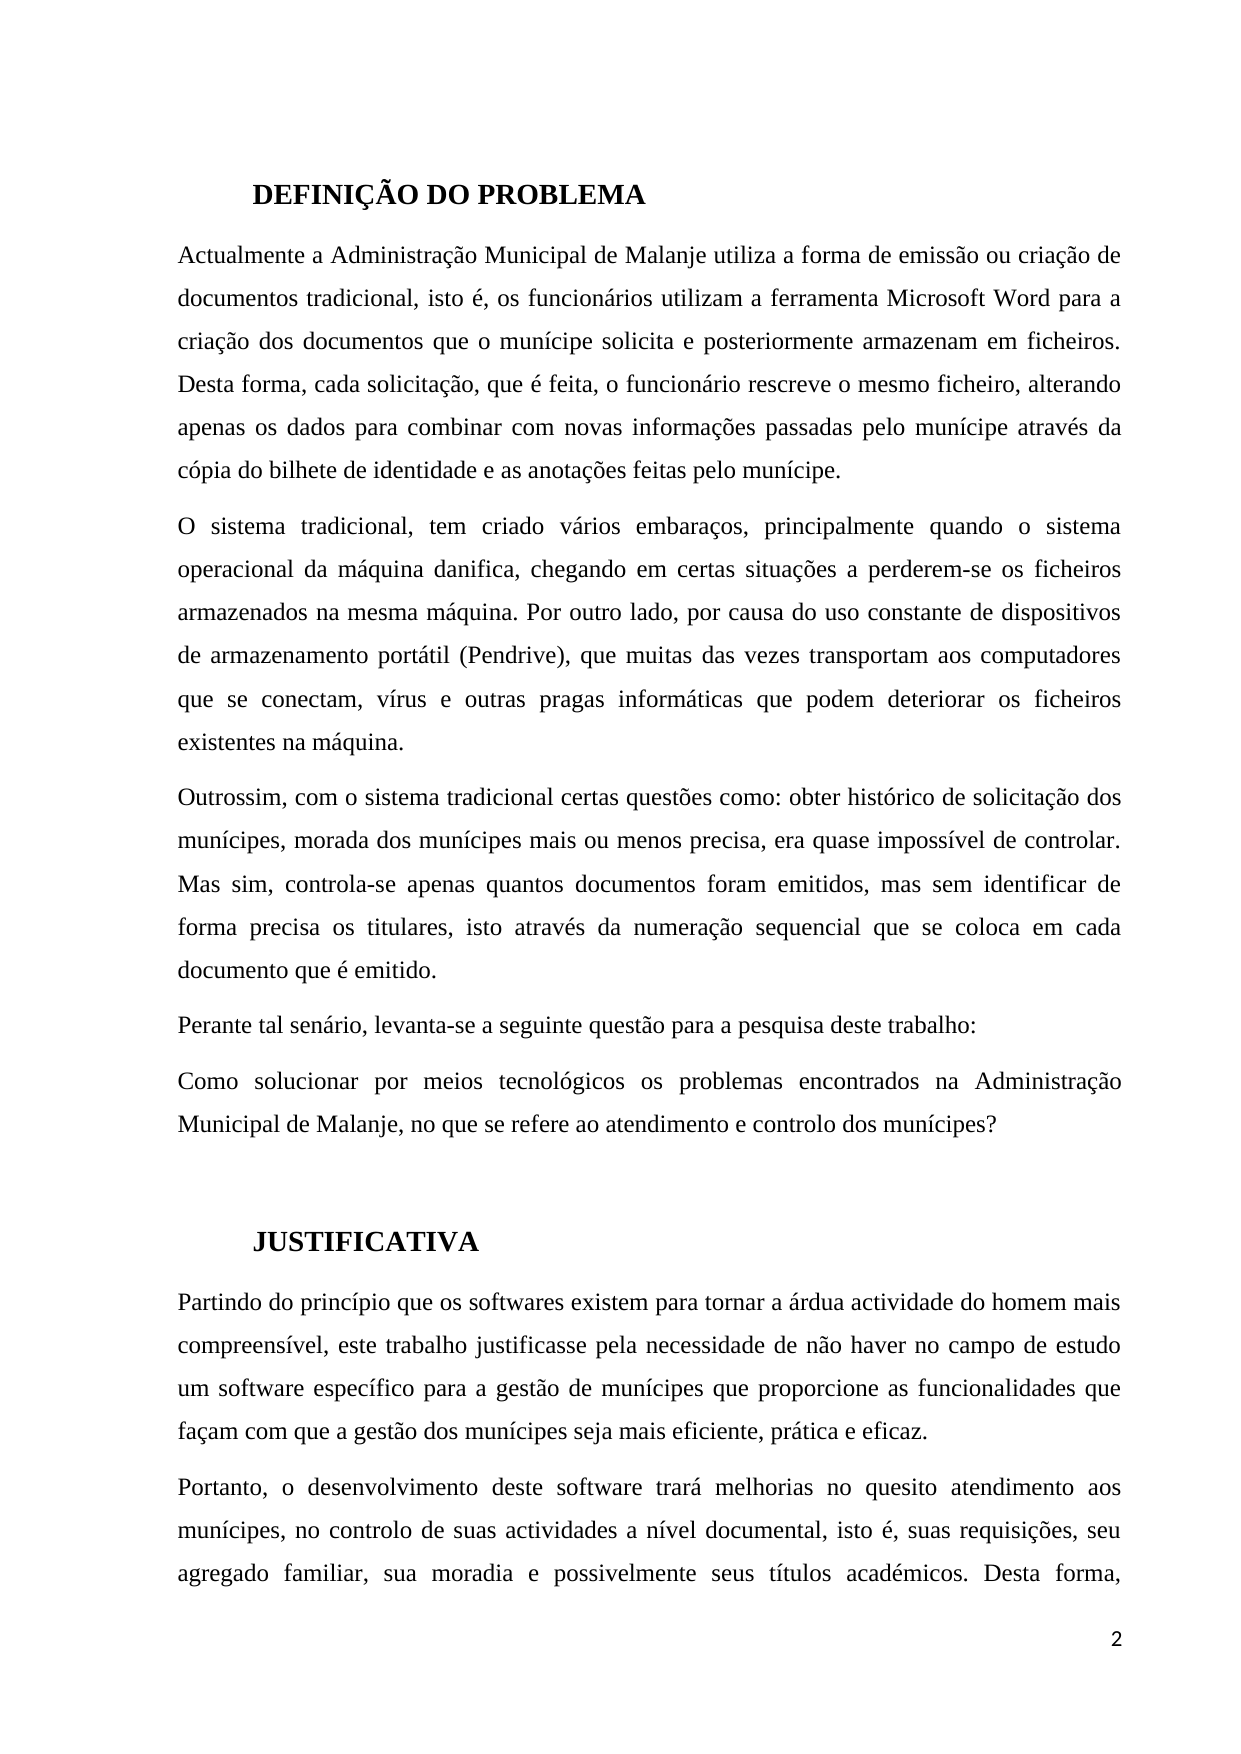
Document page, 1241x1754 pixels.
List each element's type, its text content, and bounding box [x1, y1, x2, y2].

text O sistema tradicional, tem criado vários embaraços, principalmente quando o sistema operacional da máquina danifica, chegando em certas situações a perderem-se os ficheiros armazenados na mesma máquina. Por outro lado, por causa do uso constante de dispositivos de armazenamento portátil (Pendrive), que muitas das vezes transportam aos computadores que se conectam, vírus e outras pragas informáticas que podem deteriorar os ficheiros existentes na máquina. [177, 511, 1122, 756]
text Actualmente a Administração Municipal de Malanje utiliza a forma de emissão ou criação de documentos tradicional, isto é, os funcionários utilizam a ferramenta Microsoft Word para a criação dos documentos que o munícipe solicita e posteriormente armazenam em ficheiros. Desta forma, cada solicitação, que é feita, o funcionário rescreve o mesmo ficheiro, alterando apenas os dados para combinar com novas informações passadas pelo munícipe através da cópia do bilhete de identidade e as anotações feitas pelo munícipe. [177, 240, 1122, 484]
text Como solucionar por meios tecnológicos os problemas encontrados na Administração Municipal de Malanje, no que se refere ao atendimento e controlo dos munícipes? [177, 1066, 1122, 1138]
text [177, 1472, 1122, 1587]
text Outrossim, com o sistema tradicional certas questões como: obter histórico de solicitação dos munícipes, morada dos munícipes mais ou menos precisa, era quase impossível de controlar. Mas sim, controla-se apenas quantos documentos foram emitidos, mas sem identificar de forma precisa os titulares, isto através da numeração sequencial que se coloca em cada documento que é emitido. [177, 782, 1122, 984]
text Partindo do princípio que os softwares existem para tornar a árdua actividade do homem mais compreensível, este trabalho justificasse pela necessidade de não haver no campo de estudo um software específico para a gestão de munícipes que proporcione as funcionalidades que façam com que a gestão dos munícipes seja mais eficiente, prática e eficaz. [177, 1287, 1122, 1445]
text Perante tal senário, levanta-se a seguinte questão para a pesquisa deste trabalho: [177, 1011, 1122, 1039]
subtitle JUSTIFICATIVA [252, 1224, 1122, 1258]
subtitle DEFINIÇÃO DO PROBLEMA [252, 177, 1122, 211]
